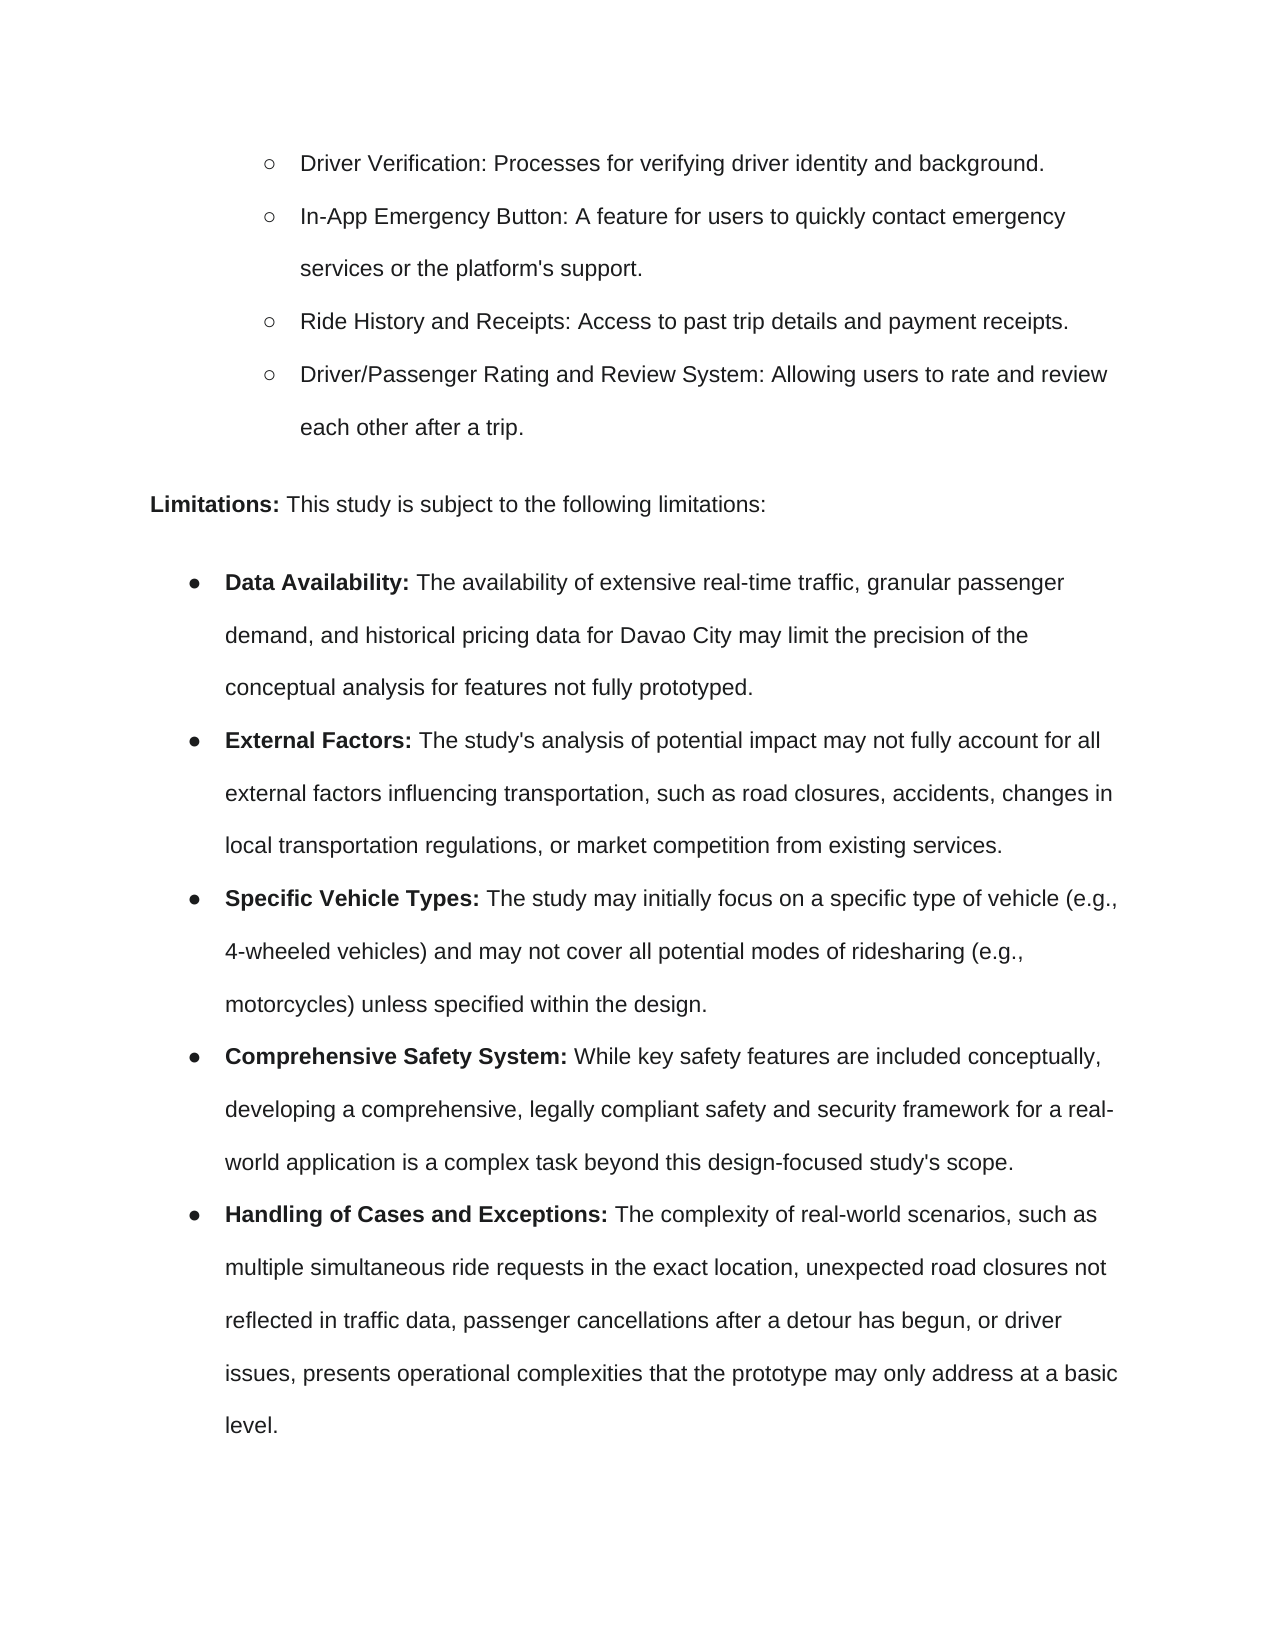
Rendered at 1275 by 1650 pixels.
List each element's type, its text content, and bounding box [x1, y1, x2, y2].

list External Factors: The study's analysis of potential impact may not fully account for all external factors influencing transportation, such as road closures, accidents, changes in local transportation regulations, or market competition from existing services. [187, 727, 1125, 859]
list Driver/Passenger Rating and Review System: Allowing users to rate and review each other after a trip. [262, 361, 1125, 440]
list Ride History and Receipts: Access to past trip details and payment receipts. [262, 308, 1125, 334]
list Specific Vehicle Types: The study may initially focus on a specific type of vehicle (e.g., 4-wheeled vehicles) and may not cover all potential modes of ridesharing (e.g., motorcycles) unless specified within the design. [187, 885, 1125, 1017]
list In-App Emergency Button: A feature for users to quickly contact emergency services or the platform's support. [262, 203, 1125, 282]
list Comprehensive Safety System: While key safety features are included conceptually, developing a comprehensive, legally compliant safety and security framework for a real-world application is a complex task beyond this design-focused study's scope. [187, 1043, 1125, 1175]
list Driver Verification: Processes for verifying driver identity and background. [262, 150, 1125, 176]
list Handling of Cases and Exceptions: The complexity of real-world scenarios, such as multiple simultaneous ride requests in the exact location, unexpected road closures not reflected in traffic data, passenger cancellations after a detour has begun, or driver issues, presents operational complexities that the prototype may only address at a basic level. [187, 1201, 1125, 1439]
text Limitations: This study is subject to the following limitations: [150, 491, 1125, 518]
list Data Availability: The availability of extensive real-time traffic, granular passenger demand, and historical pricing data for Davao City may limit the precision of the conceptual analysis for features not fully prototyped. [187, 569, 1125, 701]
